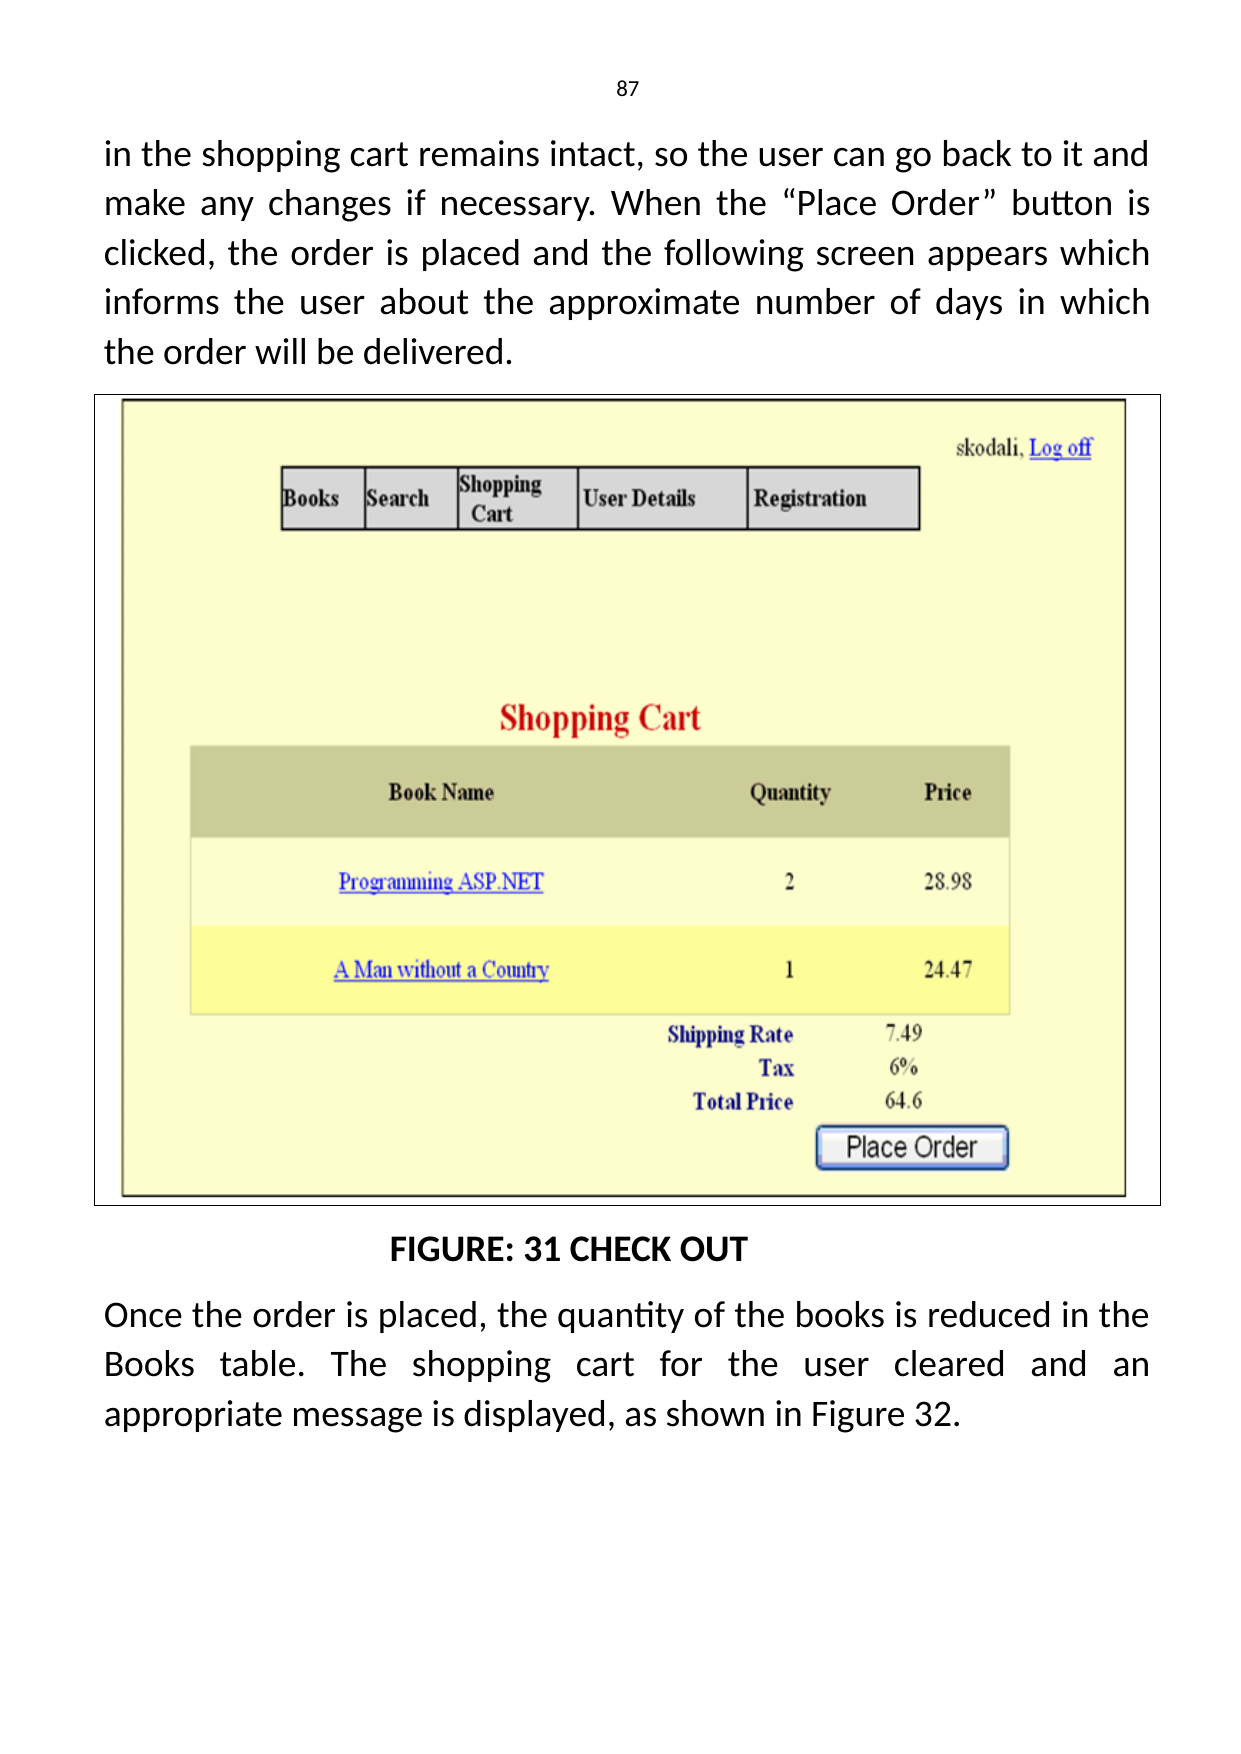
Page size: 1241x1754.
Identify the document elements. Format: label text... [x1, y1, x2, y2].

text FIGURE: 31 CHECK OUT [103, 1224, 1152, 1270]
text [103, 130, 1152, 374]
picture [103, 397, 1152, 1203]
text Once the order is placed, the quantity of the books is reduced in the Books table. The shopping cart for the user cleared and an appropriate message is displayed, as shown in Figure 32. [103, 1291, 1152, 1436]
